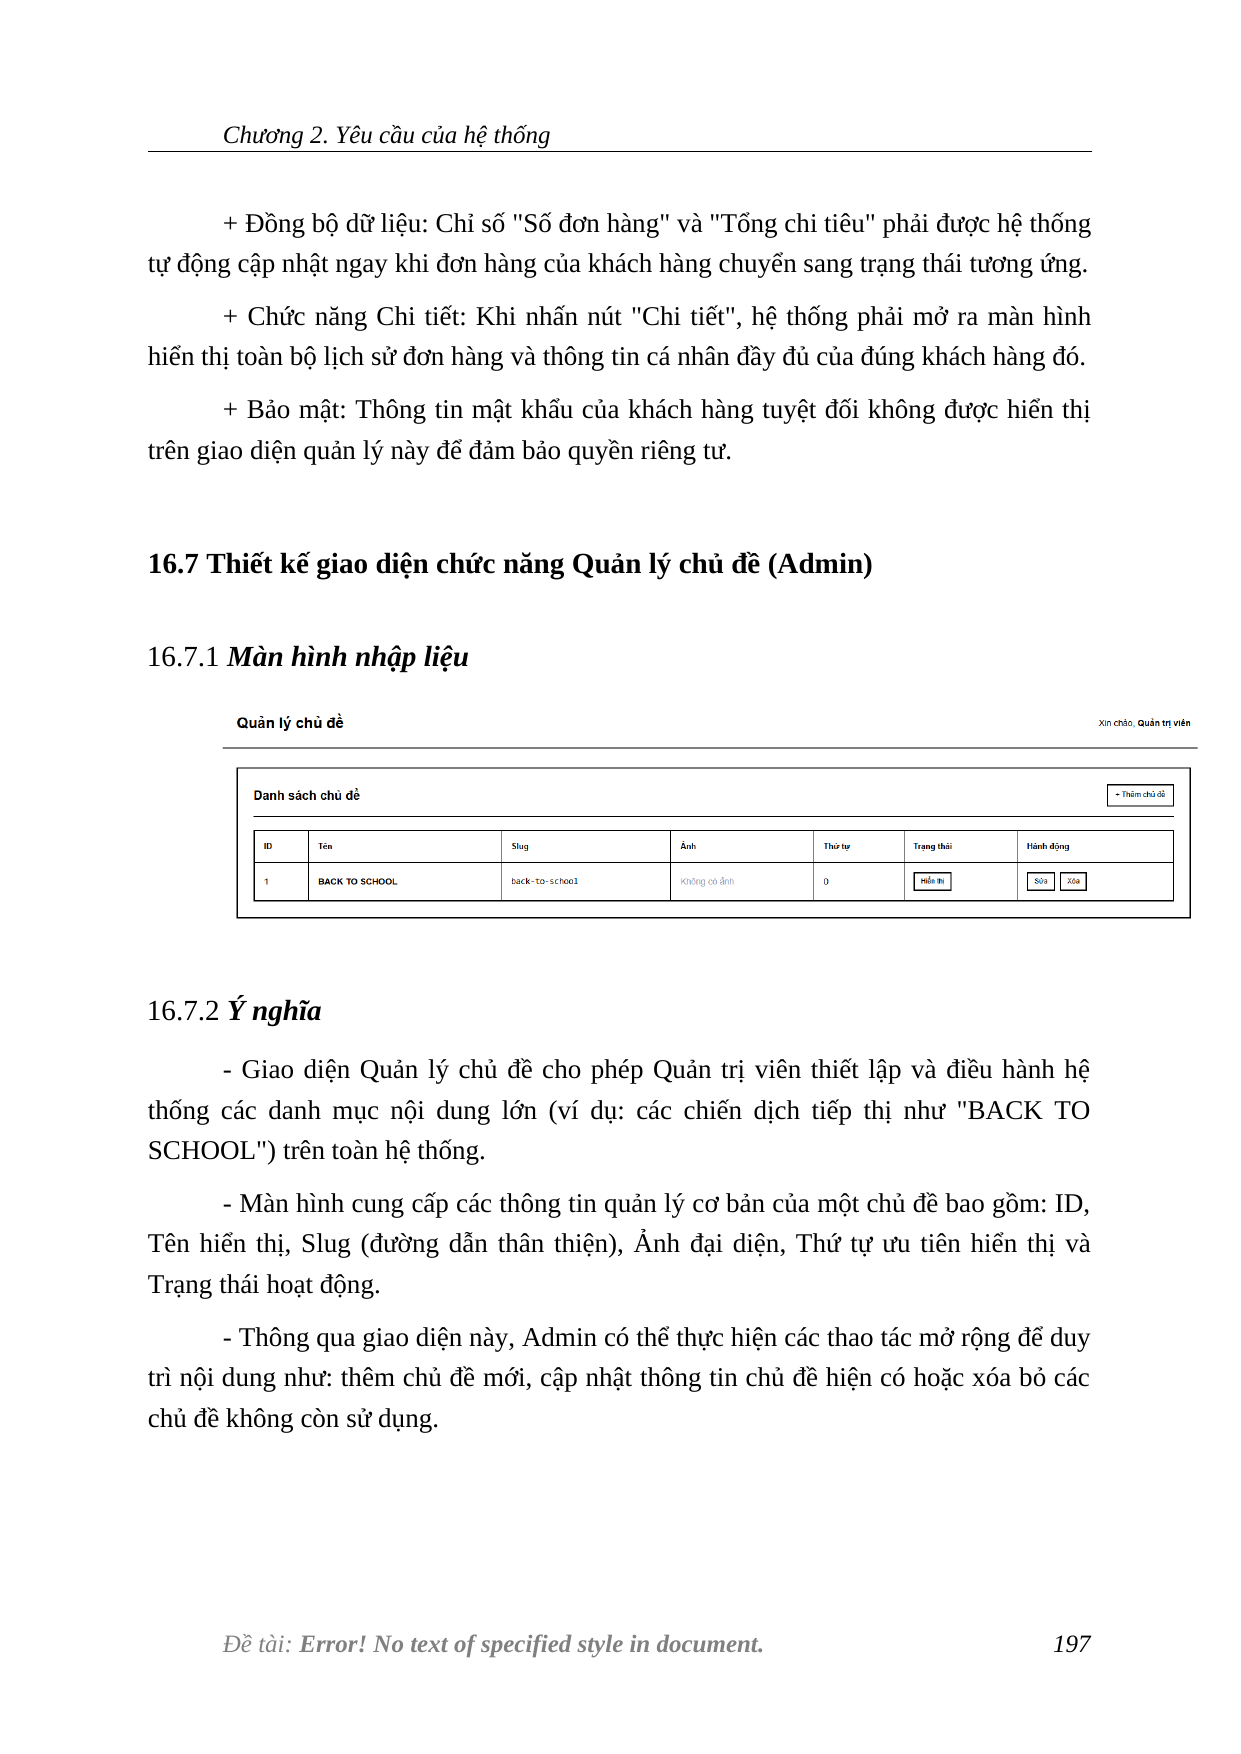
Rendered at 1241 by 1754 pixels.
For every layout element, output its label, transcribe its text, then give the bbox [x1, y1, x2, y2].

text + Đồng bộ dữ liệu: Chỉ số "Số đơn hàng" và "Tổng chi tiêu" phải được hệ thống tự động cập nhật ngay khi đơn hàng của khách hàng chuyển sang trạng thái tương ứng. [148, 207, 1092, 278]
text - Giao diện Quản lý chủ đề cho phép Quản trị viên thiết lập và điều hành hệ thống các danh mục nội dung lớn (ví dụ: các chiến dịch tiếp thị như "BACK TO SCHOOL") trên toàn hệ thống. [148, 1053, 1092, 1165]
subtitle Thiết kế giao diện chức năng Quản lý chủ đề (Admin) [148, 537, 1092, 583]
subtitle Ý nghĩa [147, 987, 1092, 1028]
text - Màn hình cung cấp các thông tin quản lý cơ bản của một chủ đề bao gồm: ID, Tên hiển thị, Slug (đường dẫn thân thiện), Ảnh đại diện, Thứ tự ưu tiên hiển thị và Trạng thái hoạt động. [148, 1187, 1092, 1299]
picture [222, 699, 1198, 928]
text + Chức năng Chi tiết: Khi nhấn nút "Chi tiết", hệ thống phải mở ra màn hình hiển thị toàn bộ lịch sử đơn hàng và thông tin cá nhân đầy đủ của đúng khách hàng đó. [148, 300, 1092, 372]
text - Thông qua giao diện này, Admin có thể thực hiện các thao tác mở rộng để duy trì nội dung như: thêm chủ đề mới, cập nhật thông tin chủ đề hiện có hoặc xóa bỏ các chủ đề không còn sử dụng. [148, 1321, 1092, 1433]
subtitle Màn hình nhập liệu [147, 633, 1092, 674]
text + Bảo mật: Thông tin mật khẩu của khách hàng tuyệt đối không được hiển thị trên giao diện quản lý này để đảm bảo quyền riêng tư. [148, 393, 1092, 465]
